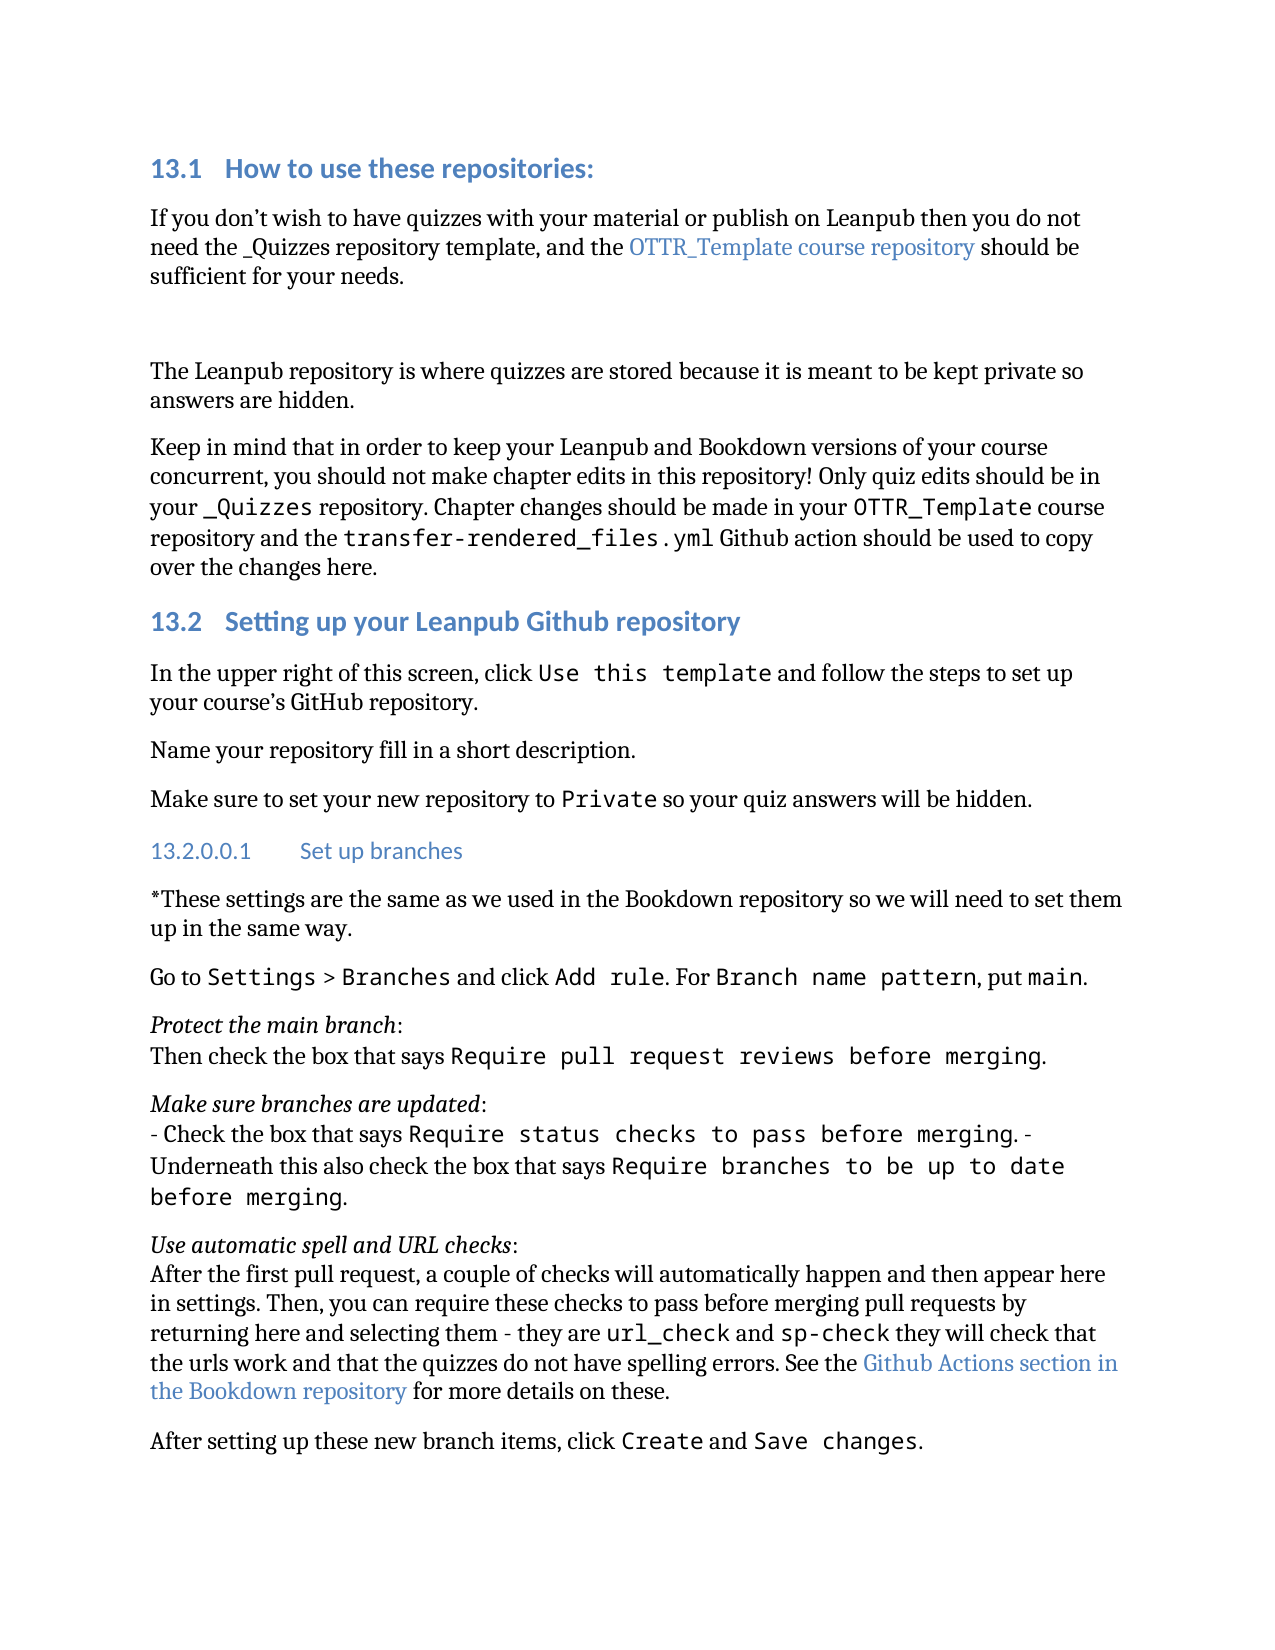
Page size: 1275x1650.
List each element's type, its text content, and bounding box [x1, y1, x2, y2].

text In the upper right of this screen, click Use this template and follow the steps to set up your course’s GitHub repository. [150, 657, 1125, 717]
text Protect the main branch: Then check the box that says Require pull request reviews before merging. [150, 1011, 1125, 1071]
text If you don’t wish to have quizzes with your material or publish on Leanpub then you do not need the _Quizzes repository template, and the OTTR_Template course repository should be sufficient for your needs. [150, 204, 1125, 291]
text Go to Settings > Branches and click Add rule. For Branch name pattern, put main. [150, 961, 1125, 992]
text After setting up these new branch items, click Create and Save changes. [150, 1425, 1125, 1456]
text Use automatic spell and URL checks: After the first pull request, a couple of checks will automatically happen and then appear here in settings. Then, you can require these checks to pass before merging pull requests by returning here and selecting them - they are url_check and sp-check they will check that the urls work and that the quizzes do not have spelling errors. See the Github Actions section in the Bookdown repository for more details on these. [150, 1231, 1125, 1406]
subtitle 13.1 How to use these repositories: [150, 150, 1125, 186]
text *These settings are the same as we used in the Bookdown repository so we will need to set them up in the same way. [150, 885, 1125, 942]
text Name your repository fill in a short description. [150, 736, 1125, 764]
subtitle 13.2 Setting up your Leanpub Github repository [150, 603, 1125, 638]
text Make sure to set your new repository to Private so your quiz answers will be hidden. [150, 783, 1125, 814]
text Keep in mind that in order to keep your Leanpub and Bookdown versions of your course concurrent, you should not make chapter edits in this repository! Only quiz edits should be in your _Quizzes repository. Chapter changes should be made in your OTTR_Template course repository and the transfer-rendered_files.yml Github action should be used to copy over the changes here. [150, 433, 1125, 582]
subtitle 13.2.0.0.1 Set up branches [150, 835, 1125, 866]
text The Leanpub repository is where quizzes are stored because it is meant to be kept private so answers are hidden. [150, 357, 1125, 414]
text Make sure branches are updated: - Check the box that says Require status checks to pass before merging. - Underneath this also check the box that says Require branches to be up to date before merging. [150, 1090, 1125, 1212]
